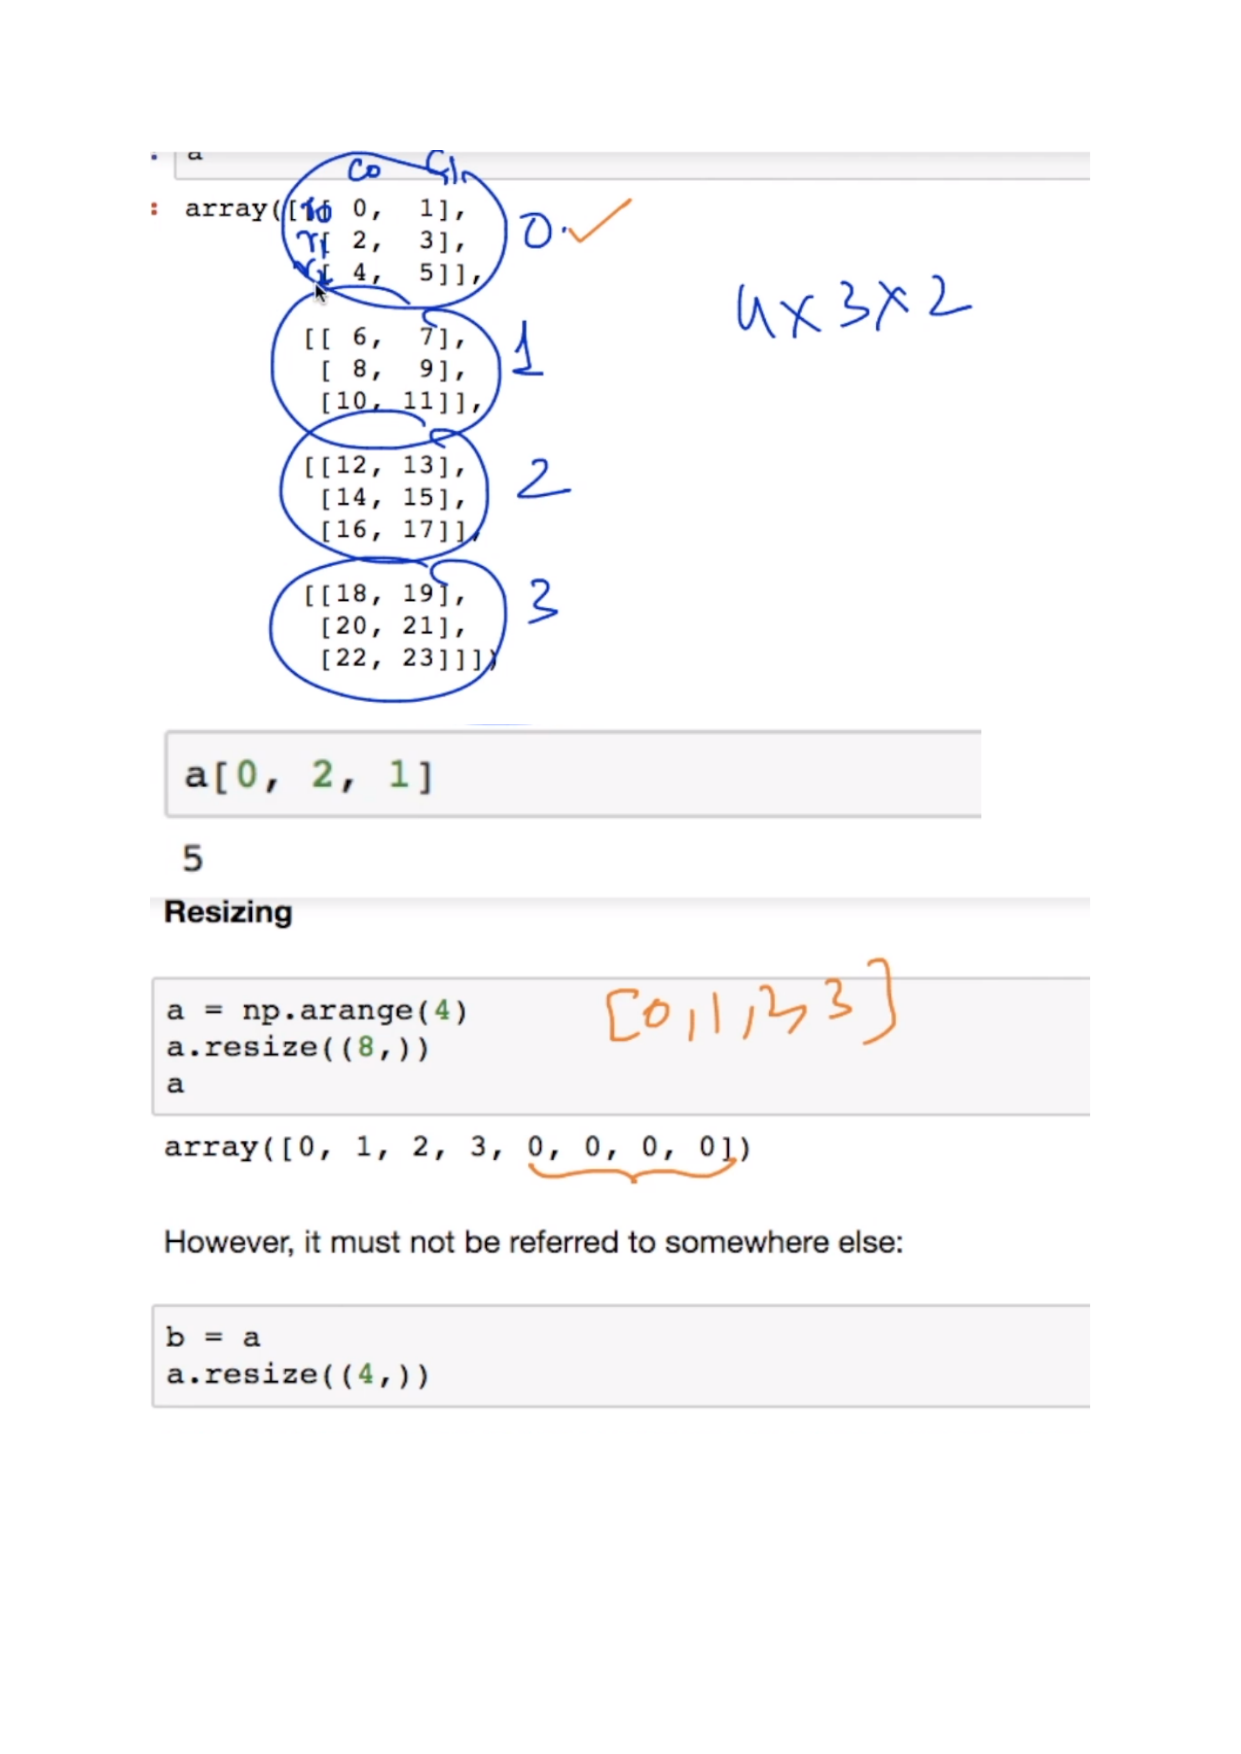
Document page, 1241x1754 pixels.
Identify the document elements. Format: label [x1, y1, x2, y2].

picture [150, 150, 1091, 706]
picture [150, 724, 982, 875]
picture [150, 893, 1091, 1434]
